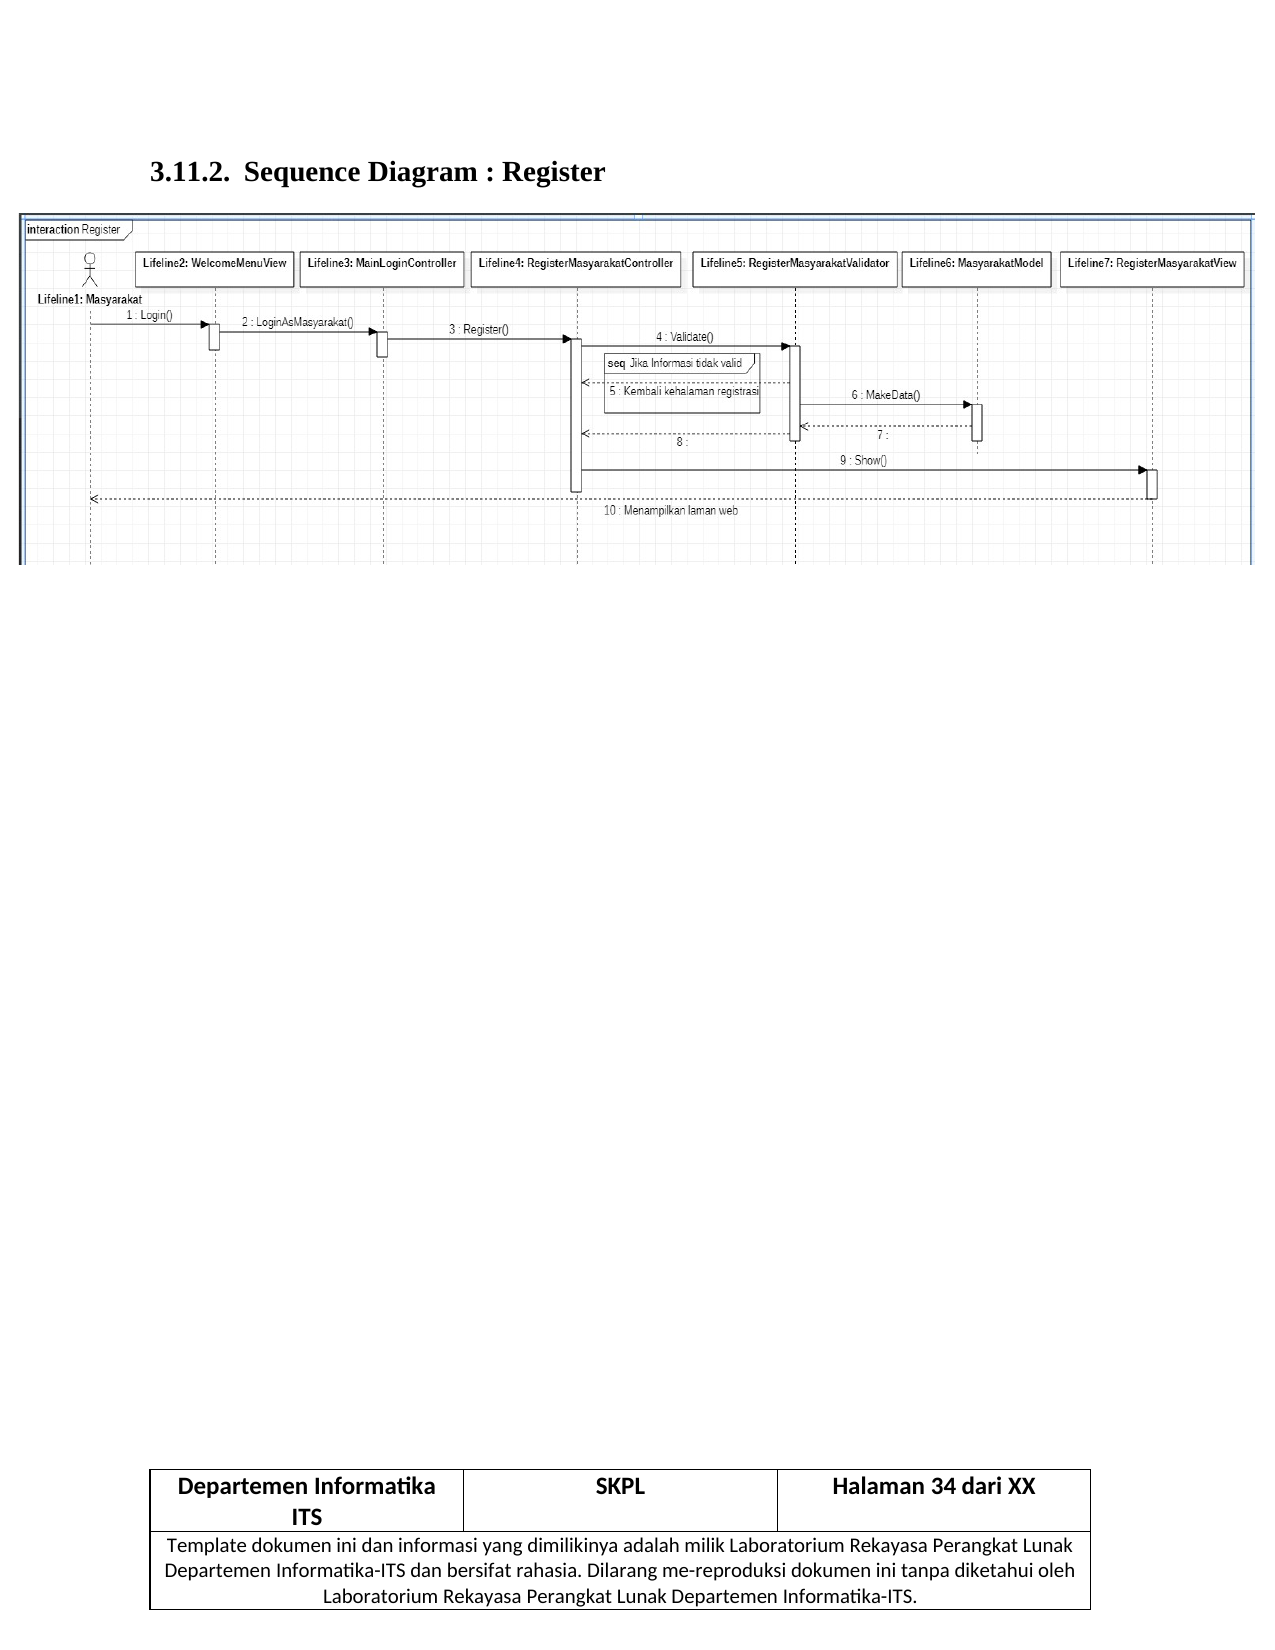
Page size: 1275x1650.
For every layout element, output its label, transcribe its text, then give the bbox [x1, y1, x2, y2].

picture [18, 213, 1255, 565]
subtitle Sequence Diagram : Register [150, 154, 1125, 188]
